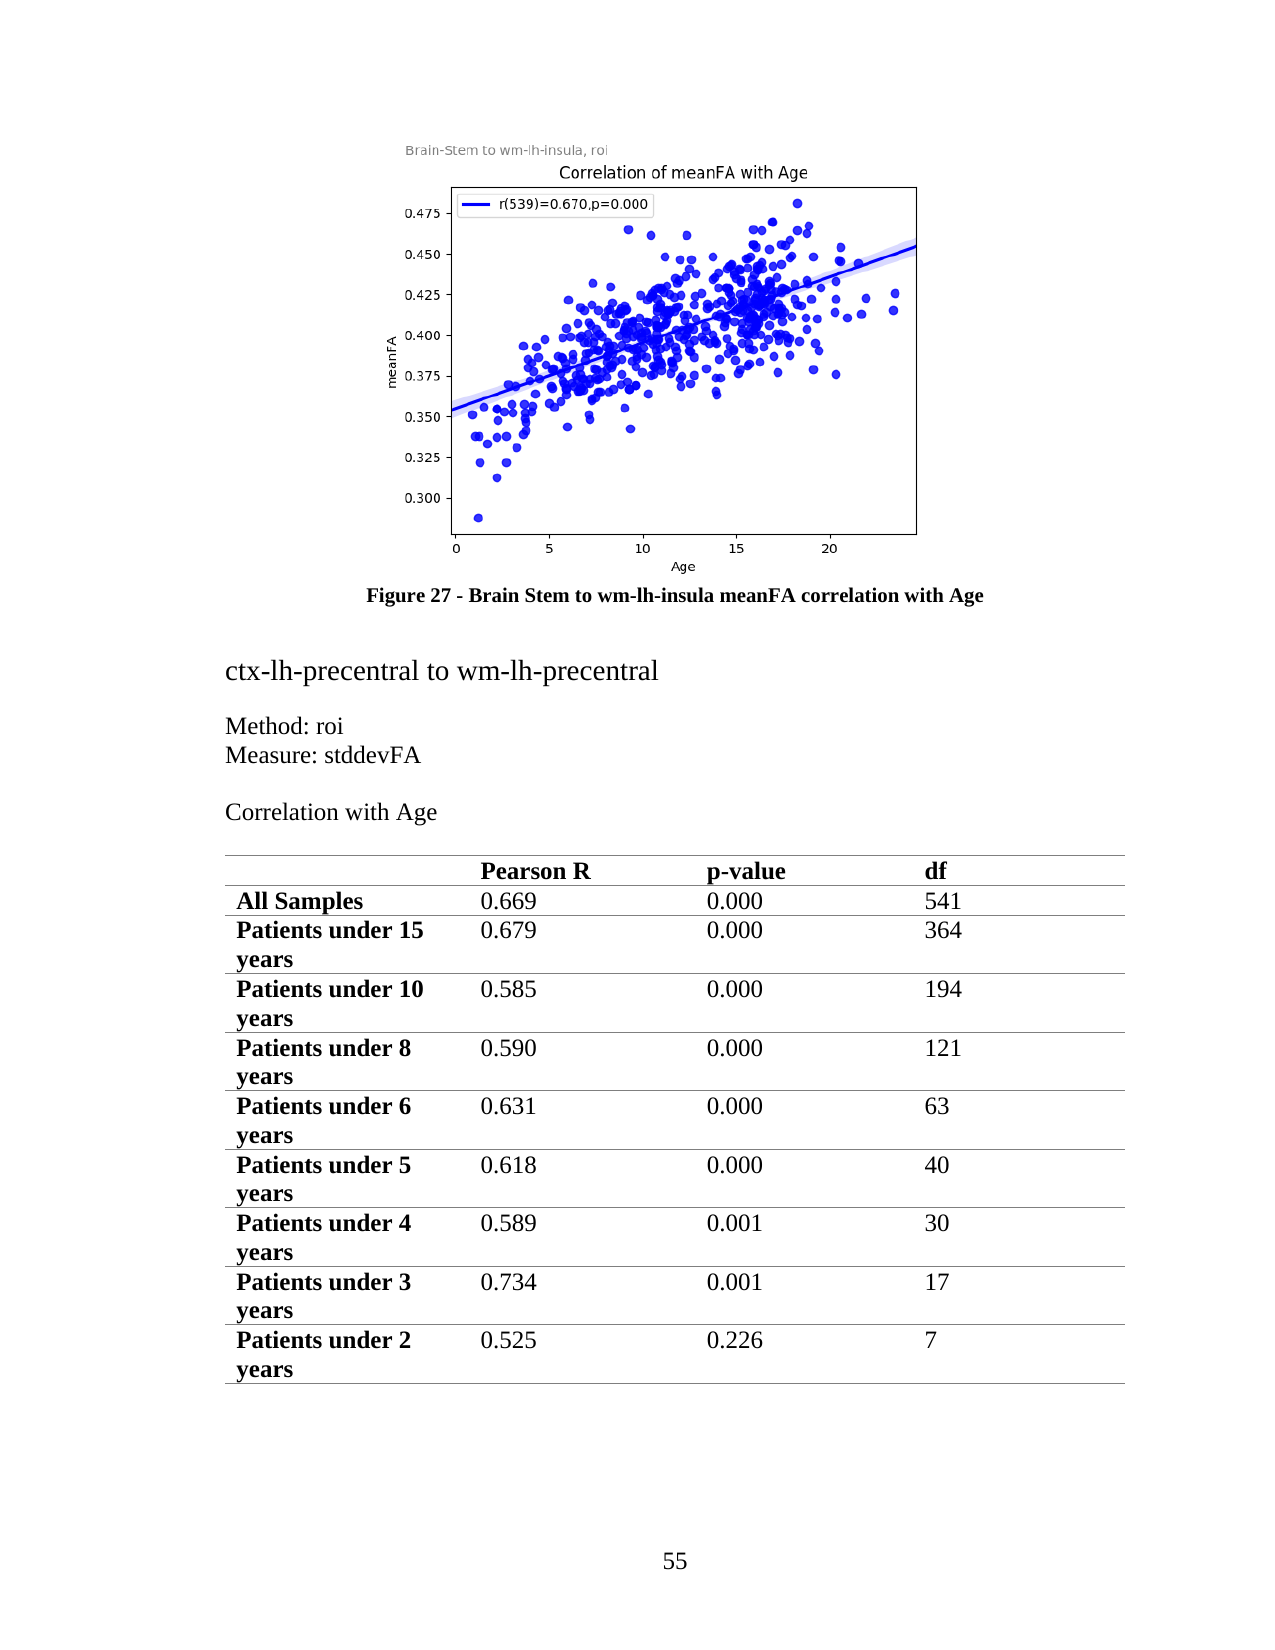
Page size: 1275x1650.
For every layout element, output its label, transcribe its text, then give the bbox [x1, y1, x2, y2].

text Method: roi [225, 711, 1125, 740]
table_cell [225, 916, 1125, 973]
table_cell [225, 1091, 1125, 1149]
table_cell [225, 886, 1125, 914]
text Measure: stddevFA [225, 740, 1125, 769]
subtitle ctx-lh-precentral to wm-lh-precentral [225, 653, 1125, 686]
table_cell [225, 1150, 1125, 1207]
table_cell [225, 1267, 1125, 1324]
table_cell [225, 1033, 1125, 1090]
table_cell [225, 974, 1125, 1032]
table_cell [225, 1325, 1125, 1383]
text Figure - Brain Stem to wm-lh-insula meanFA correlation with Age [225, 582, 1125, 607]
text Correlation with Age [225, 797, 1125, 826]
picture [375, 132, 976, 583]
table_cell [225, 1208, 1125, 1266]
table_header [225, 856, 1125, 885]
